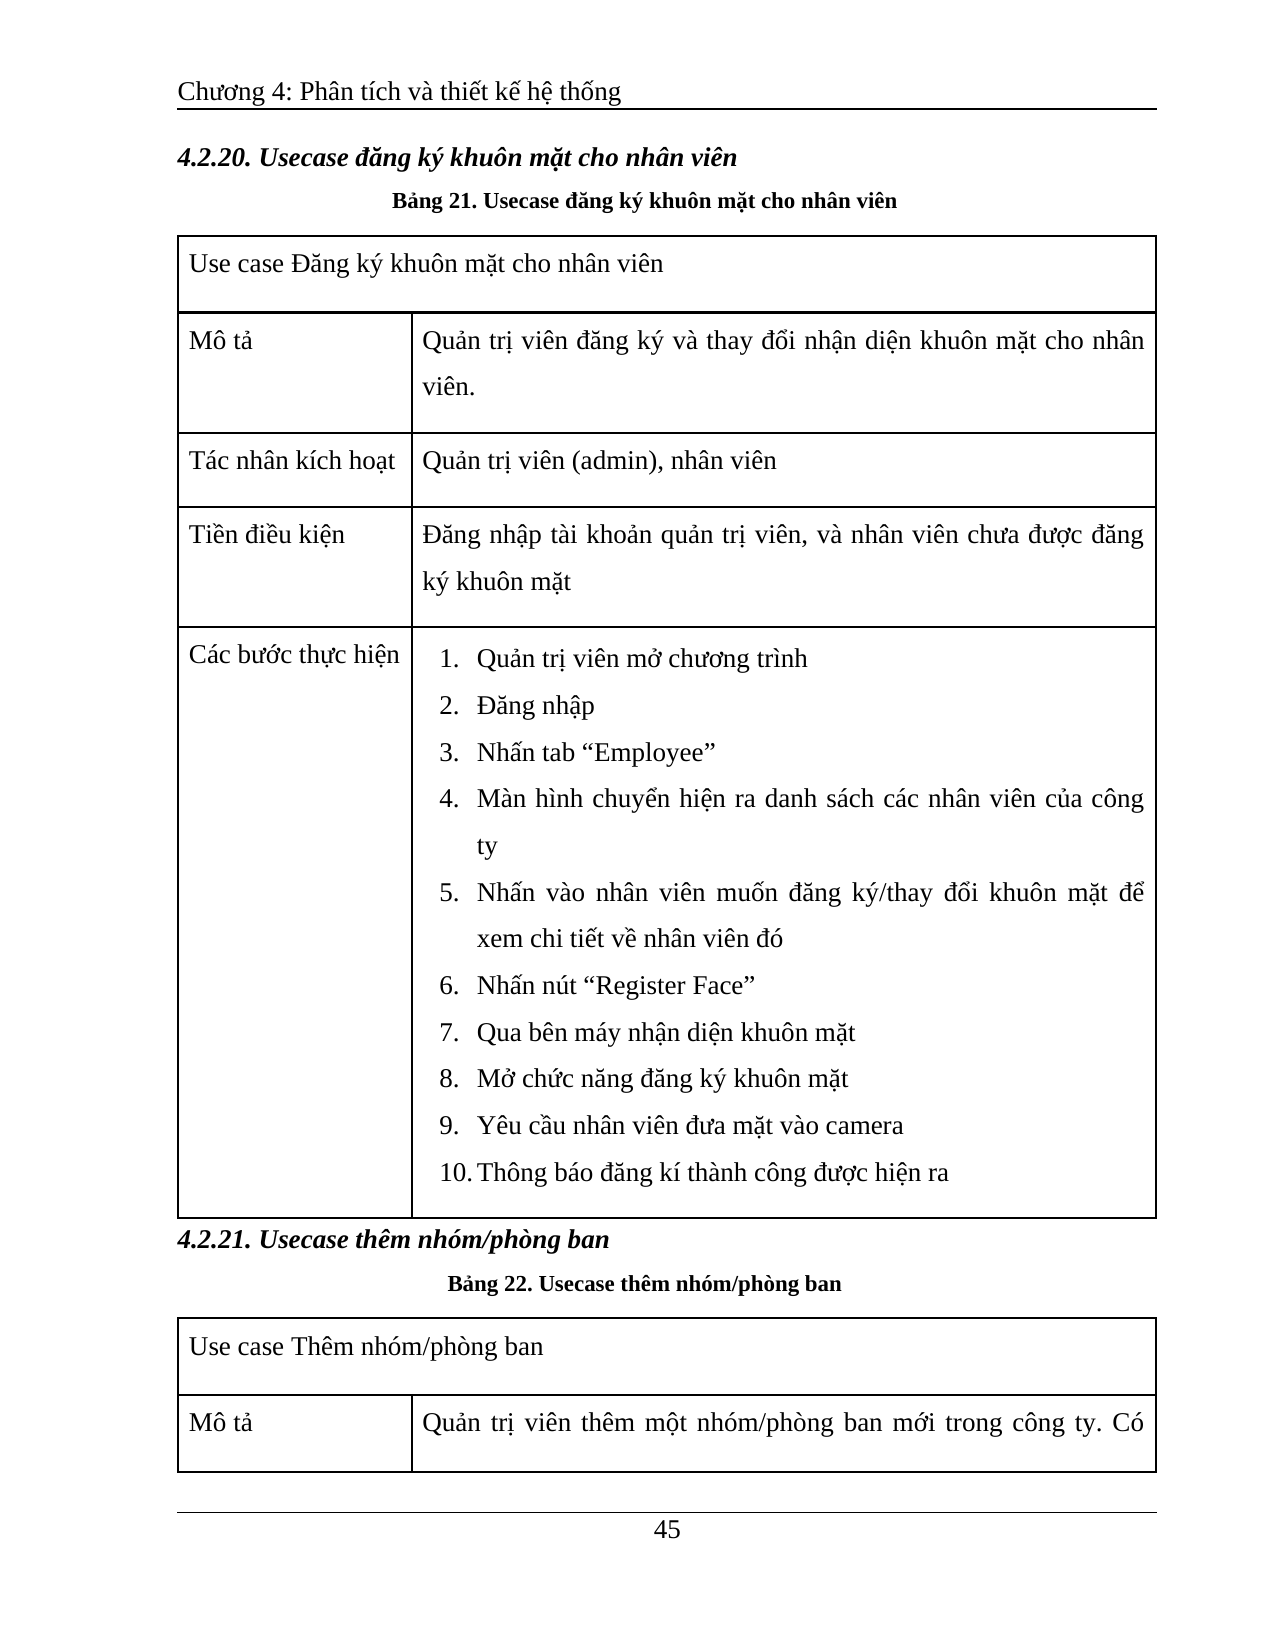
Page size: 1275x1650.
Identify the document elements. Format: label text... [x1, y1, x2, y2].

subtitle 4.2.20. Usecase đăng ký khuôn mặt cho nhân viên [177, 141, 1157, 172]
table_header Use case Đăng ký khuôn mặt cho nhân viên [179, 237, 1155, 311]
table_cell Mô tả [179, 314, 411, 432]
table_cell Tiền điều kiện [179, 508, 411, 626]
table_cell Quản trị viên mở chương trình Đăng nhập Nhấn tab “Employee” Màn hình chuyển hiện ra danh sách các nhân viên của công ty Nhấn vào nhân viên muốn đăng ký/thay đổi khuôn mặt để xem chi tiết về nhân viên đó Nhấn nút “Register Face” Qua bên máy nhận diện khuôn mặt Mở chức năng đăng ký khuôn mặt Yêu cầu nhân viên đưa mặt vào camera Thông báo đăng kí thành công được hiện ra [413, 628, 1155, 1217]
table_cell Tác nhân kích hoạt [179, 434, 411, 506]
table_cell Các bước thực hiện [179, 628, 411, 1217]
table_header Use case Thêm nhóm/phòng ban [179, 1319, 1155, 1394]
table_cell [413, 1396, 1155, 1471]
table_cell Đăng nhập tài khoản quản trị viên, và nhân viên chưa được đăng ký khuôn mặt [413, 508, 1155, 626]
subtitle 4.2.21. Usecase thêm nhóm/phòng ban [177, 1223, 1157, 1254]
table_cell Quản trị viên đăng ký và thay đổi nhận diện khuôn mặt cho nhân viên. [413, 314, 1155, 432]
table_cell Quản trị viên (admin), nhân viên [413, 434, 1155, 506]
table_cell Mô tả [179, 1396, 411, 1471]
